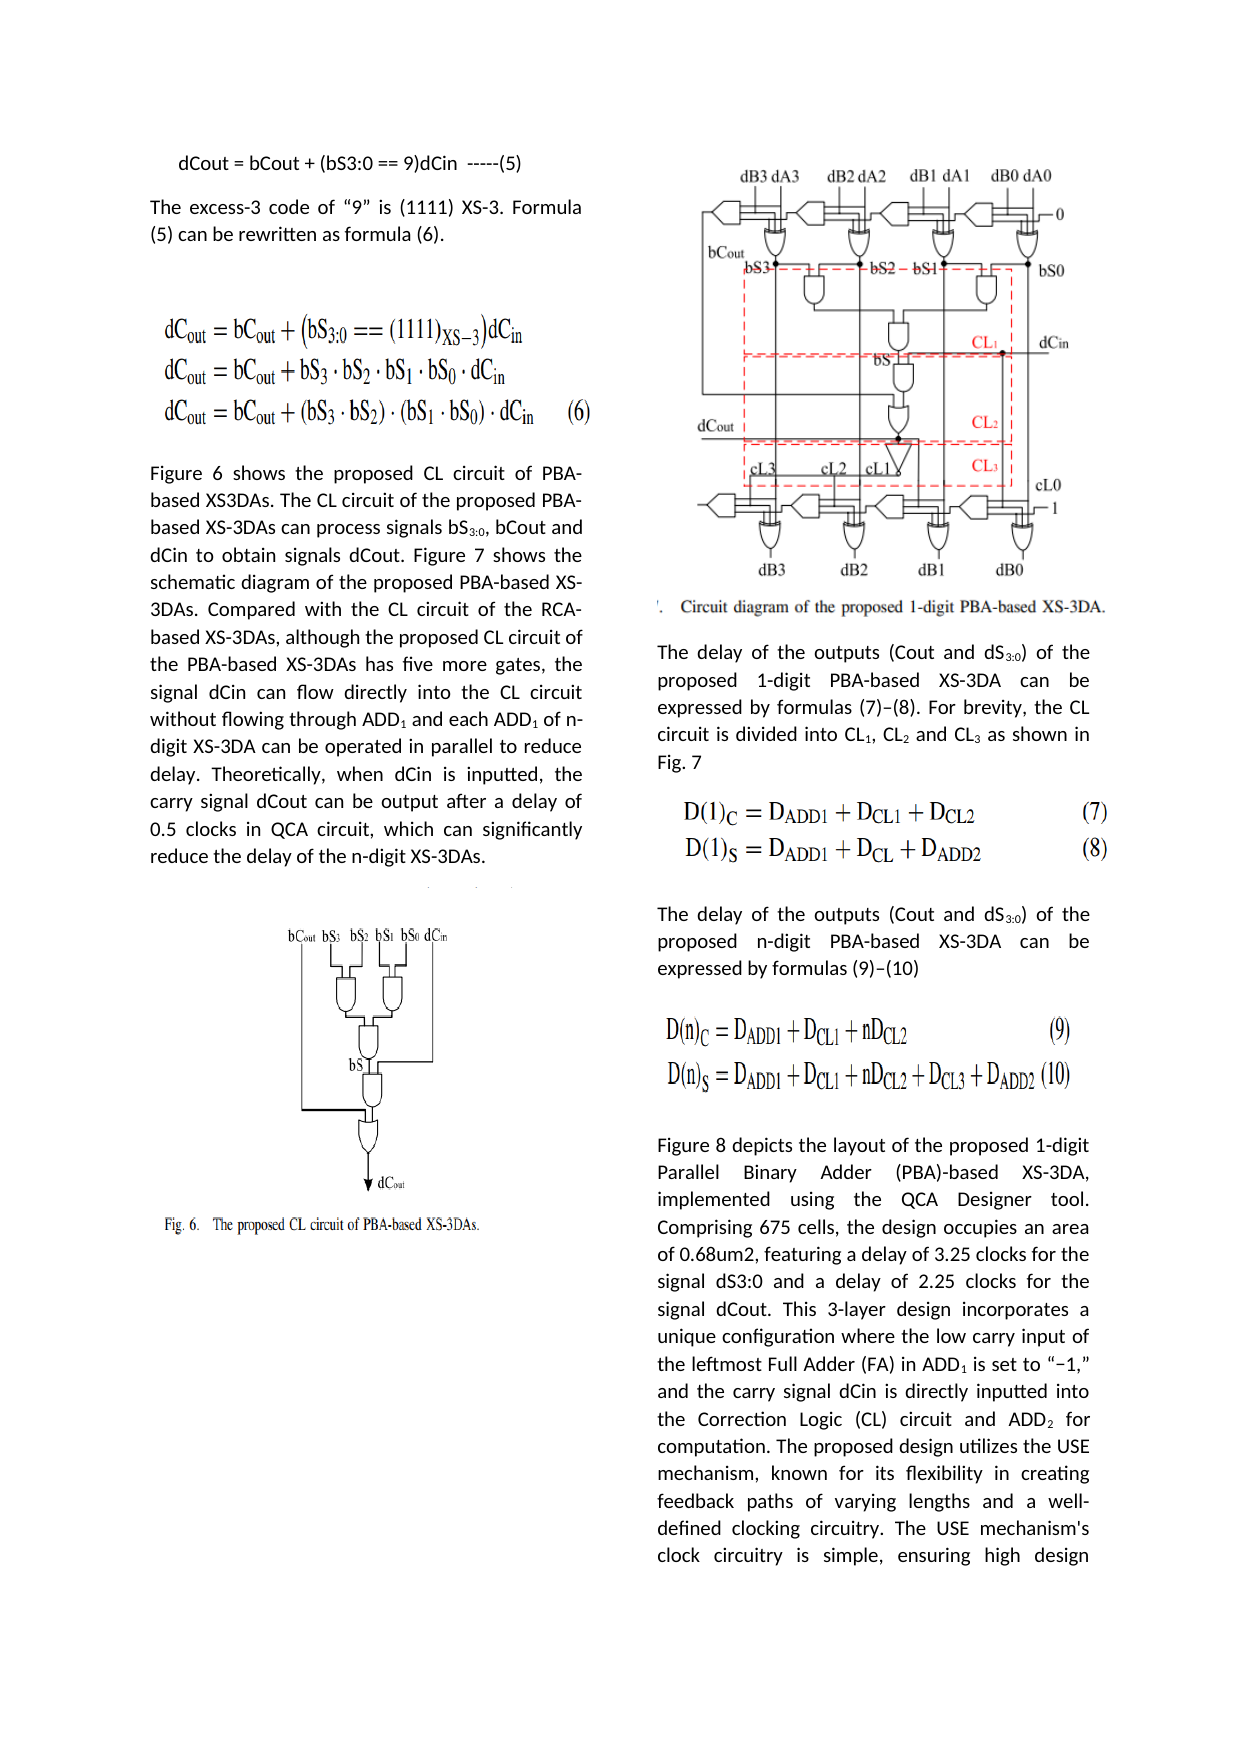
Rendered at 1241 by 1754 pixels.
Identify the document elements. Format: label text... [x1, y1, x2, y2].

picture [657, 793, 1119, 882]
text dCout = bCout + (bS3:0 == 9)dCin -----(5) [150, 150, 583, 175]
picture [150, 295, 598, 441]
picture [657, 150, 1152, 638]
text The delay of the outputs (Cout and dS3:0) of the proposed n-digit PBA-based XS-3DA can be expressed by formulas (9)–(10) [657, 901, 1090, 981]
picture [657, 999, 1084, 1113]
text The excess-3 code of “9” is (1111) XS-3. Formula (5) can be rewritten as formula (6). [150, 194, 583, 247]
text Figure 6 shows the proposed CL circuit of PBA-based XS3DAs. The CL circuit of the proposed PBA-based XS-3DAs can process signals bS3:0, bCout and dCin to obtain signals dCout. Figure 7 shows the schematic diagram of the proposed PBA-based XS-3DAs. Compared with the CL circuit of the RCA-based XS-3DAs, although the proposed CL circuit of the PBA-based XS-3DAs has five more gates, the signal dCin can flow directly into the CL circuit without flowing through ADD1 and each ADD1 of n-digit XS-3DA can be operated in parallel to reduce delay. Theoretically, when dCin is inputted, the carry signal dCout can be output after a delay of 0.5 clocks in QCA circuit, which can significantly reduce the delay of the n-digit XS-3DAs. [150, 460, 583, 869]
text The delay of the outputs (Cout and dS3:0) of the proposed 1-digit PBA-based XS-3DA can be expressed by formulas (7)–(8). For brevity, the CL circuit is divided into CL1, CL2 and CL3 as shown in Fig. 7 [657, 638, 1090, 774]
picture [150, 887, 554, 1246]
